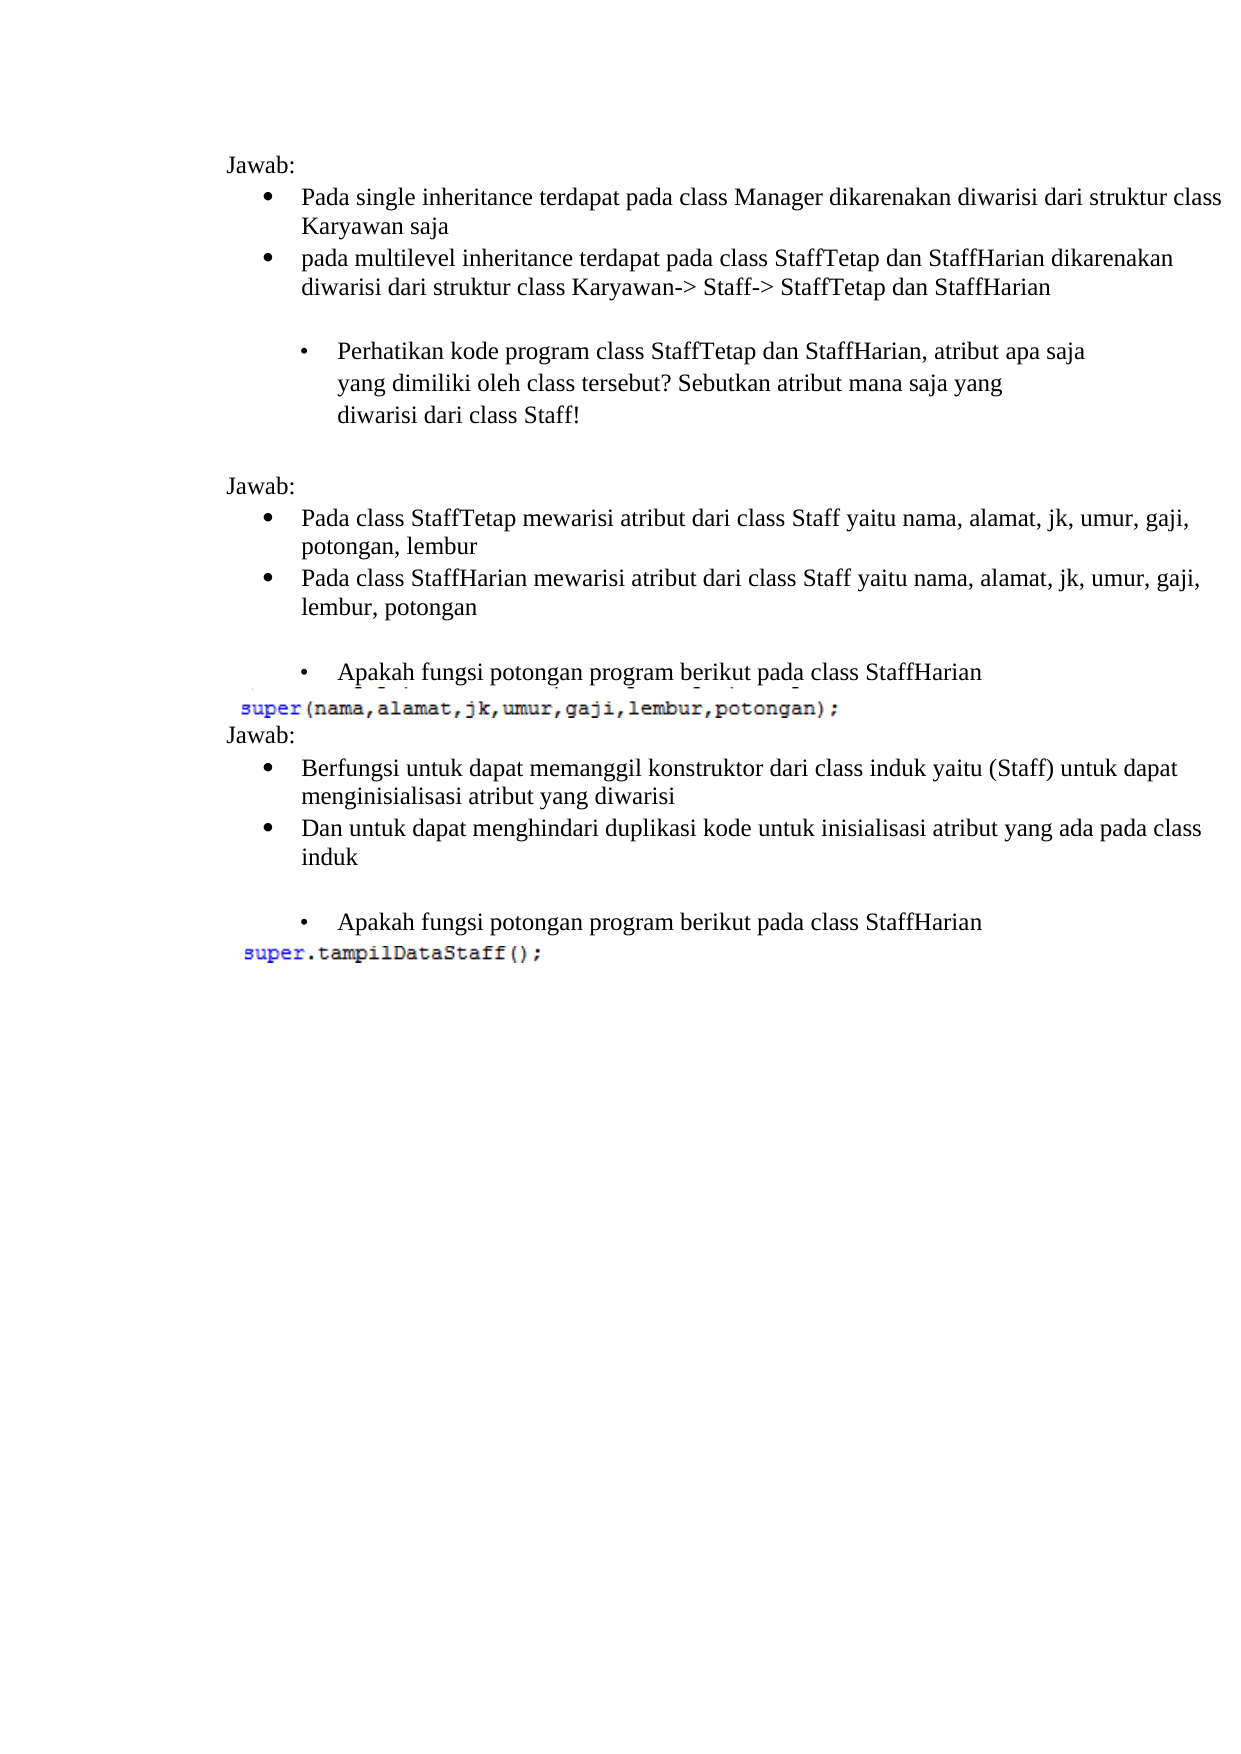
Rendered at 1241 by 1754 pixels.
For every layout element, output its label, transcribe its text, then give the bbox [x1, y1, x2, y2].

text Jawab: [226, 471, 1234, 499]
text Jawab: [226, 721, 1234, 749]
list Apakah fungsi potongan program berikut pada class StaffHarian [299, 907, 1234, 936]
list Pada class StaffHarian mewarisi atribut dari class Staff yaitu nama, alamat, jk, umur, gaji, lembur, potongan [263, 563, 1234, 621]
list Apakah fungsi potongan program berikut pada class StaffHarian [299, 657, 1234, 686]
picture [244, 946, 540, 963]
text Jawab: [226, 150, 1234, 179]
list Perhatikan kode program class StaffTetap dan StaffHarian, atribut apa saja yang dimiliki oleh class tersebut? Sebutkan atribut mana saja yang diwarisi dari class Staff! [299, 336, 1087, 429]
list pada multilevel inheritance terdapat pada class StaffTetap dan StaffHarian dikarenakan diwarisi dari struktur class Karyawan-> Staff-> StaffTetap dan StaffHarian [263, 243, 1234, 300]
list Dan untuk dapat menghindari duplikasi kode untuk inisialisasi atribut yang ada pada class induk [263, 813, 1234, 871]
list Berfungsi untuk dapat memanggil konstruktor dari class induk yaitu (Staff) untuk dapat menginisialisasi atribut yang diwarisi [263, 753, 1234, 810]
list Pada class StaffTetap mewarisi atribut dari class Staff yaitu nama, alamat, jk, umur, gaji, potongan, lembur [263, 503, 1234, 560]
list Pada single inheritance terdapat pada class Manager dikarenakan diwarisi dari struktur class Karyawan saja [263, 182, 1234, 239]
picture [241, 687, 838, 718]
